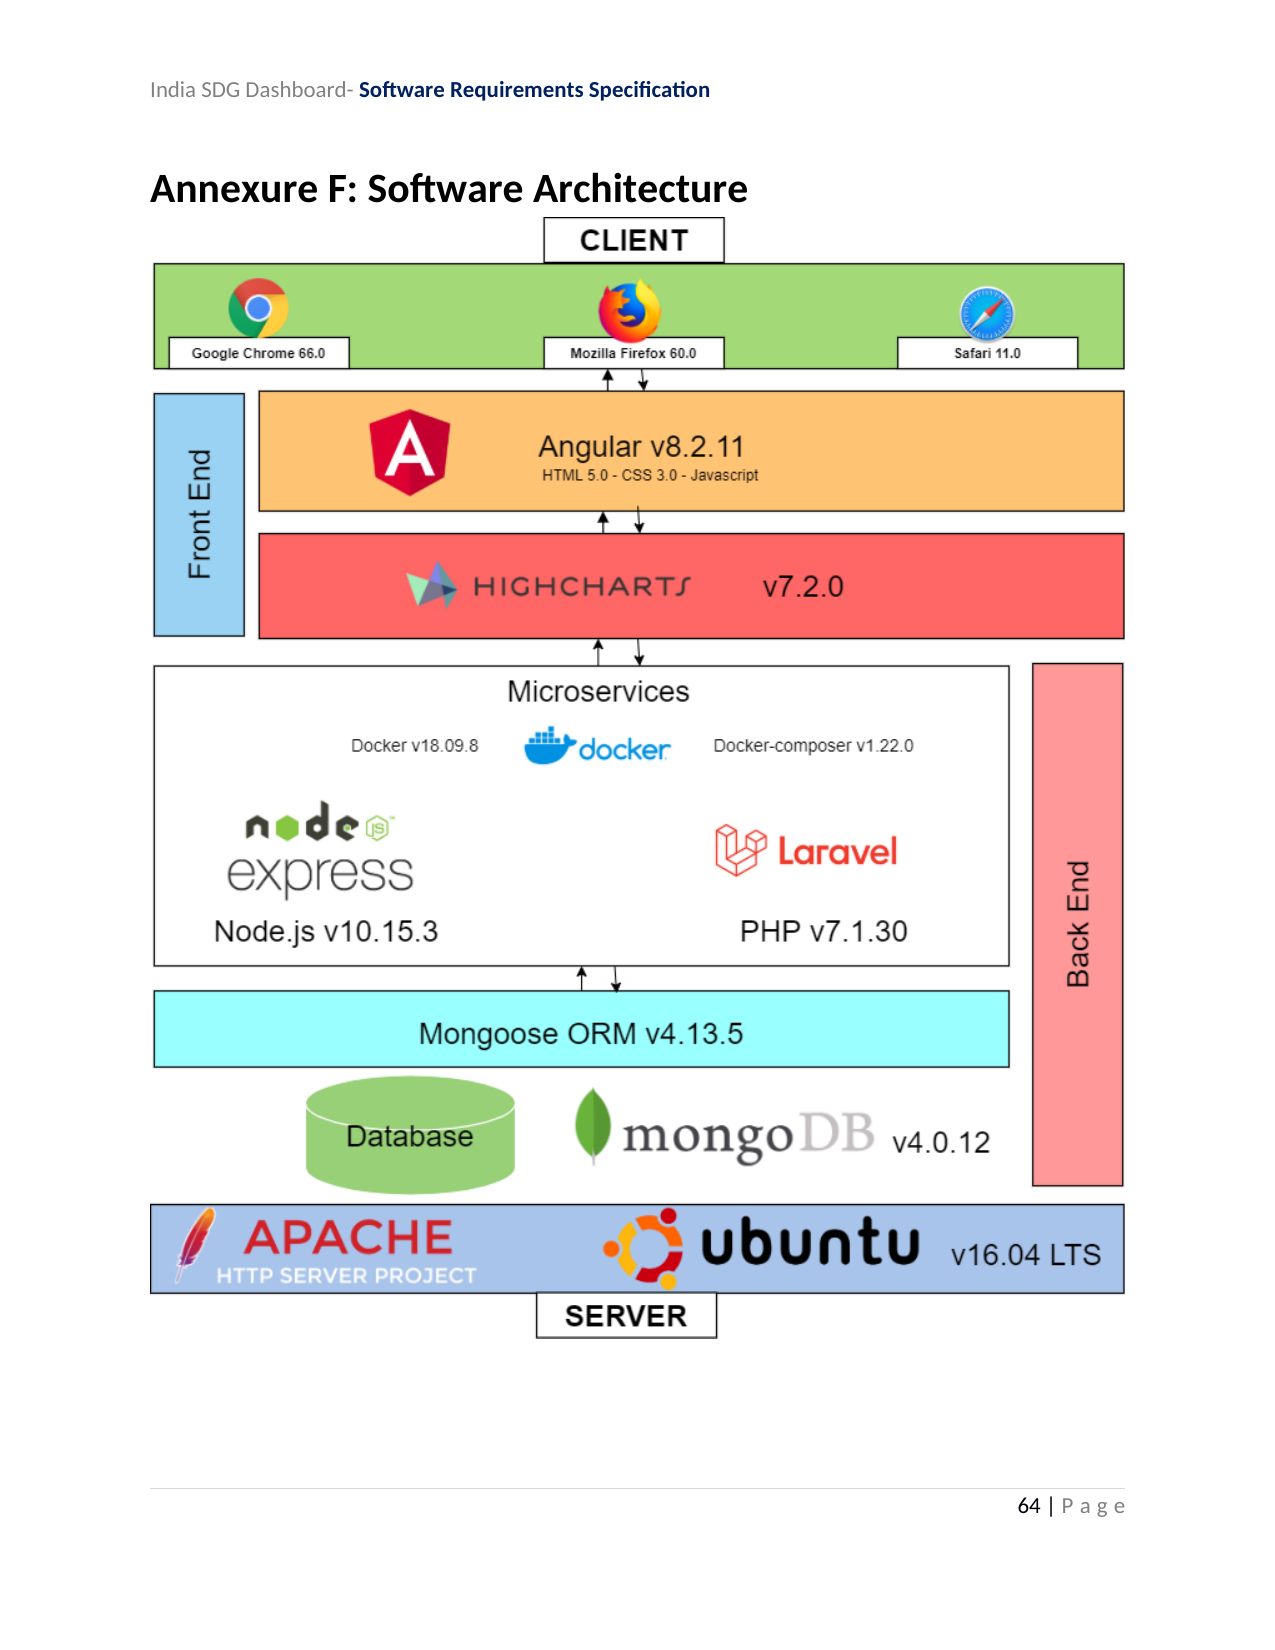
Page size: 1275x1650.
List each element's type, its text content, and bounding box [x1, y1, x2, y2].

subtitle Annexure F: Software Architecture [150, 162, 1125, 213]
picture [150, 217, 1125, 1339]
